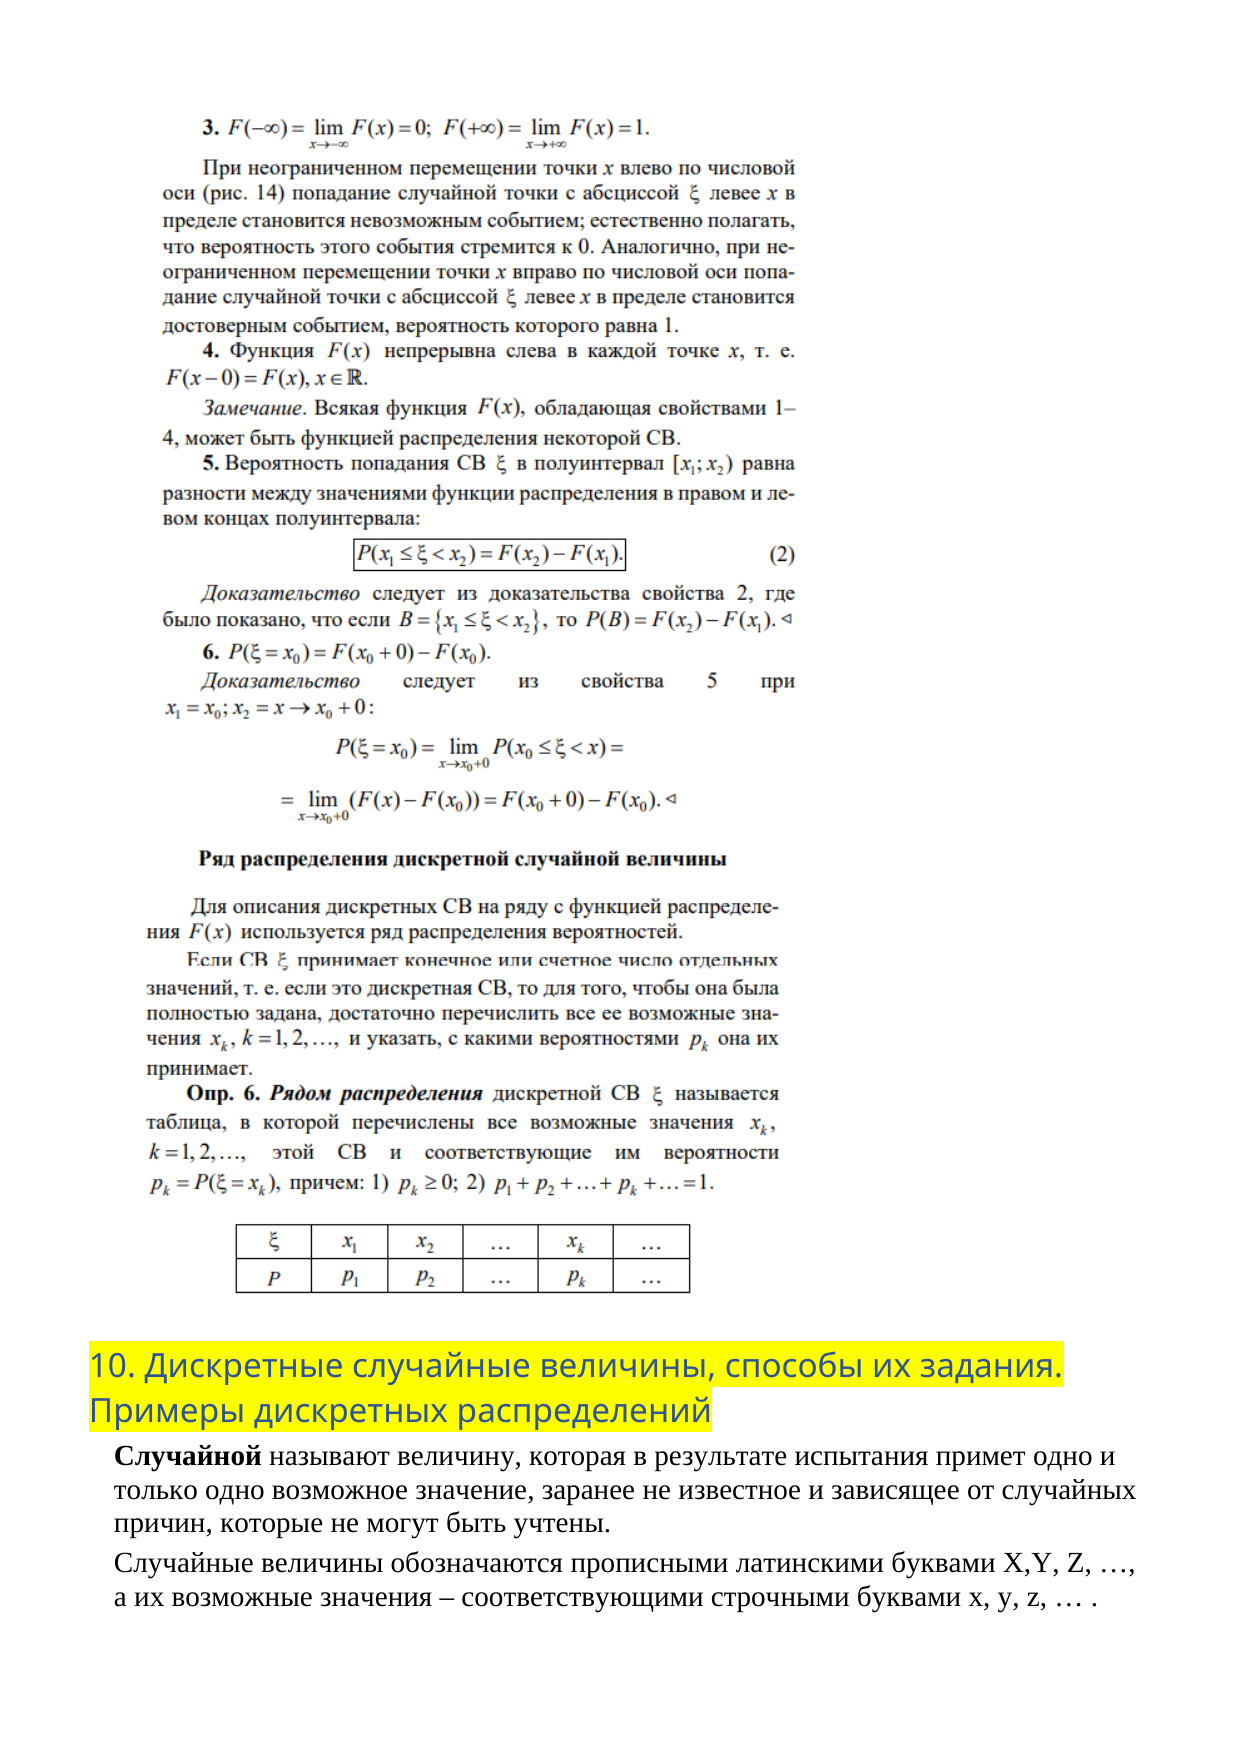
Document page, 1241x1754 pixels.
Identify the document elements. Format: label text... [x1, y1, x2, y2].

text Случайной называют величину, которая в результате испытания примет одно и только одно возможное значение, заранее не известное и зависящее от случайных причин, которые не могут быть учтены. [114, 1438, 1144, 1539]
subtitle 10. Дискретные случайные величины, способы их задания. Примеры дискретных распределений [712, 1341, 1152, 1432]
picture [88, 109, 923, 1317]
text Случайные величины обозначаются прописными латинскими буквами X,Y, Z, …, а их возможные значения – соответствующими строчными буквами x, y, z, … . [114, 1545, 1144, 1612]
